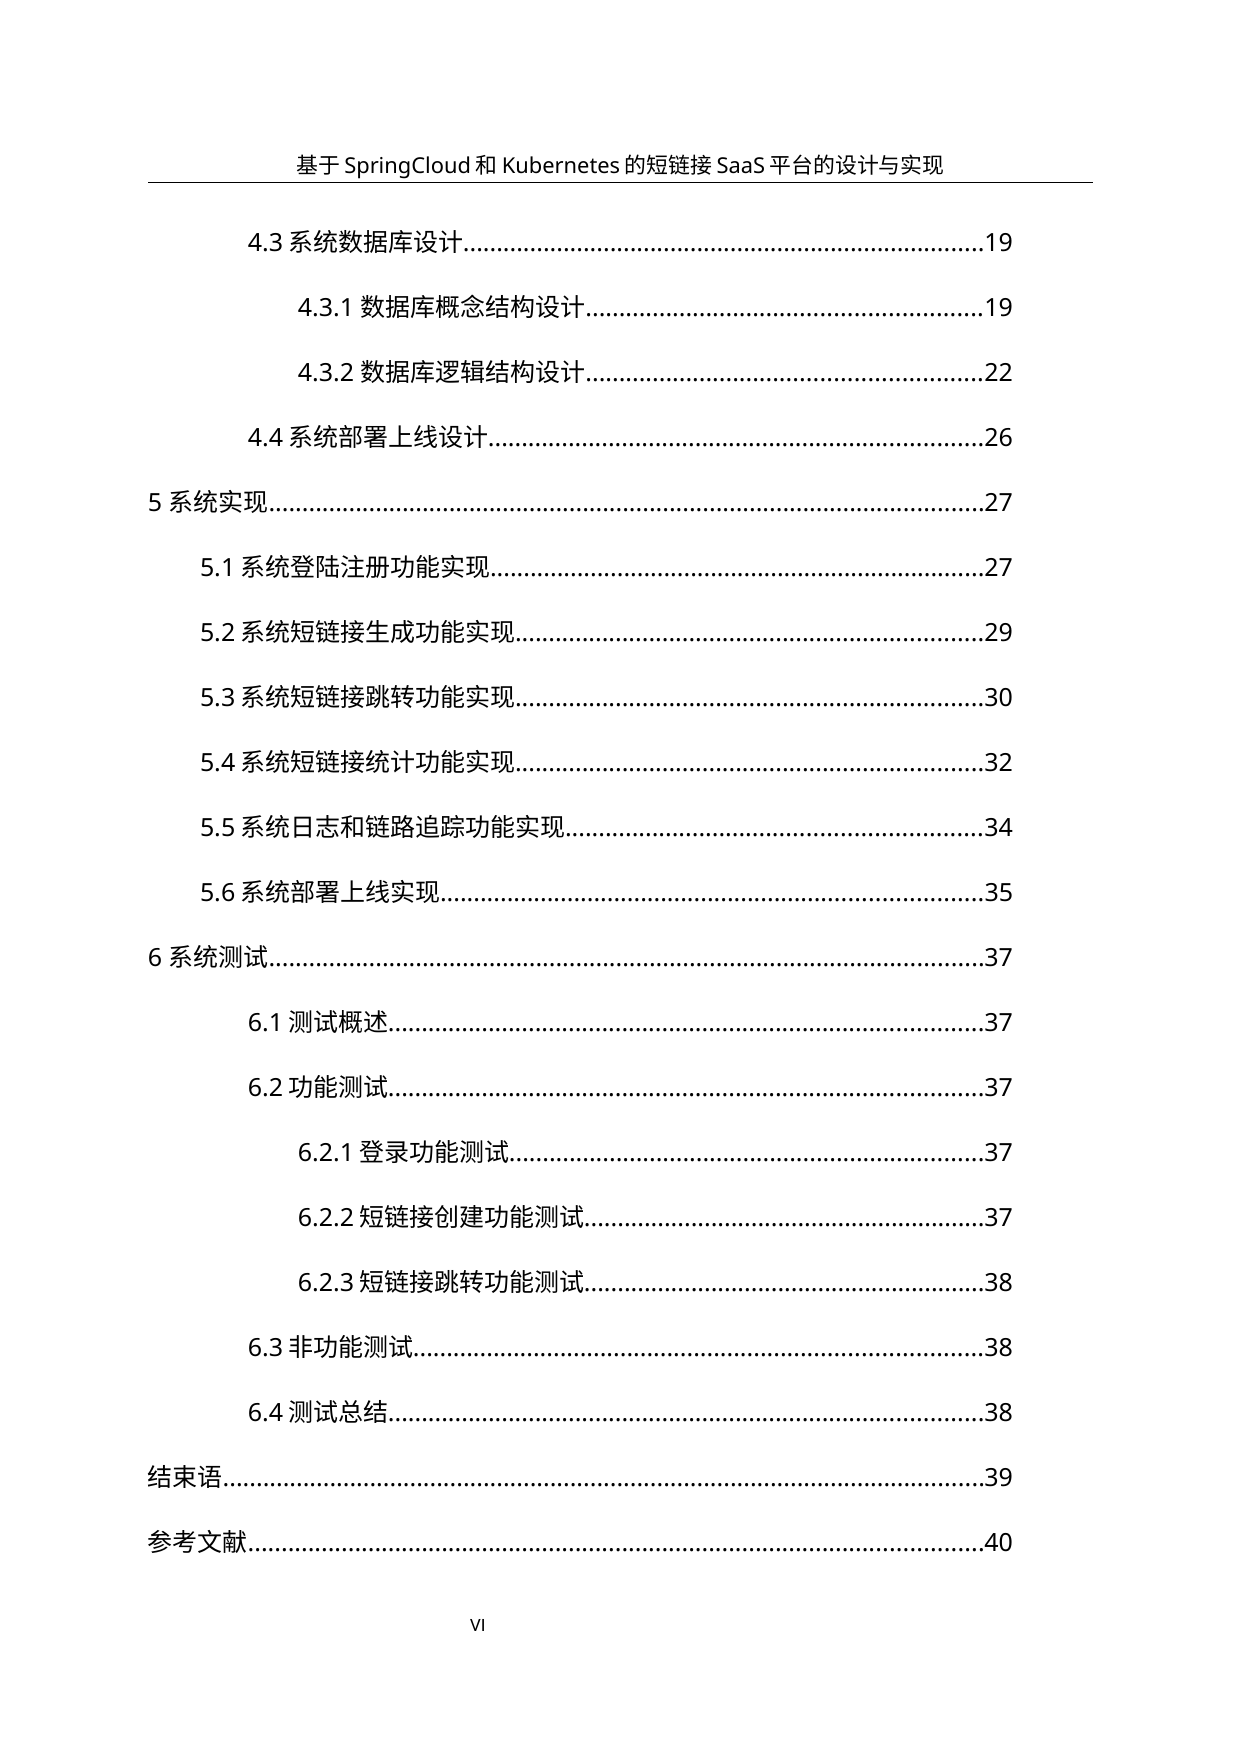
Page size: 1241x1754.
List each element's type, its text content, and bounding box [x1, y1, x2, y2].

text 5.1系统登陆注册功能实现 27 [148, 533, 1093, 598]
text 6.2.2短链接创建功能测试 37 [248, 1183, 1093, 1248]
text 4.3.2 数据库逻辑结构设计 22 [248, 338, 1093, 403]
text 4.3系统数据库设计 19 [198, 208, 1093, 273]
text 5.6系统部署上线实现 35 [148, 858, 1093, 923]
text 5 系统实现 27 [148, 468, 1093, 533]
text 4.4系统部署上线设计 26 [198, 403, 1093, 468]
text 6.4测试总结 38 [198, 1378, 1093, 1443]
text 6.2.3短链接跳转功能测试 38 [248, 1248, 1093, 1313]
text 6.2功能测试 37 [198, 1053, 1093, 1118]
text 5.5系统日志和链路追踪功能实现 34 [148, 793, 1093, 858]
text 6 系统测试 37 [148, 923, 1093, 988]
text 5.4系统短链接统计功能实现 32 [148, 728, 1093, 793]
text 5.3系统短链接跳转功能实现 30 [148, 663, 1093, 728]
text 5.2系统短链接生成功能实现 29 [148, 598, 1093, 663]
text 6.1测试概述 37 [198, 988, 1093, 1053]
text 6.3非功能测试 38 [198, 1313, 1093, 1378]
text 6.2.1登录功能测试 37 [248, 1118, 1093, 1183]
text 参考文献 40 [148, 1508, 1093, 1573]
text 4.3.1 数据库概念结构设计 19 [248, 273, 1093, 338]
text 结束语 39 [148, 1443, 1093, 1508]
